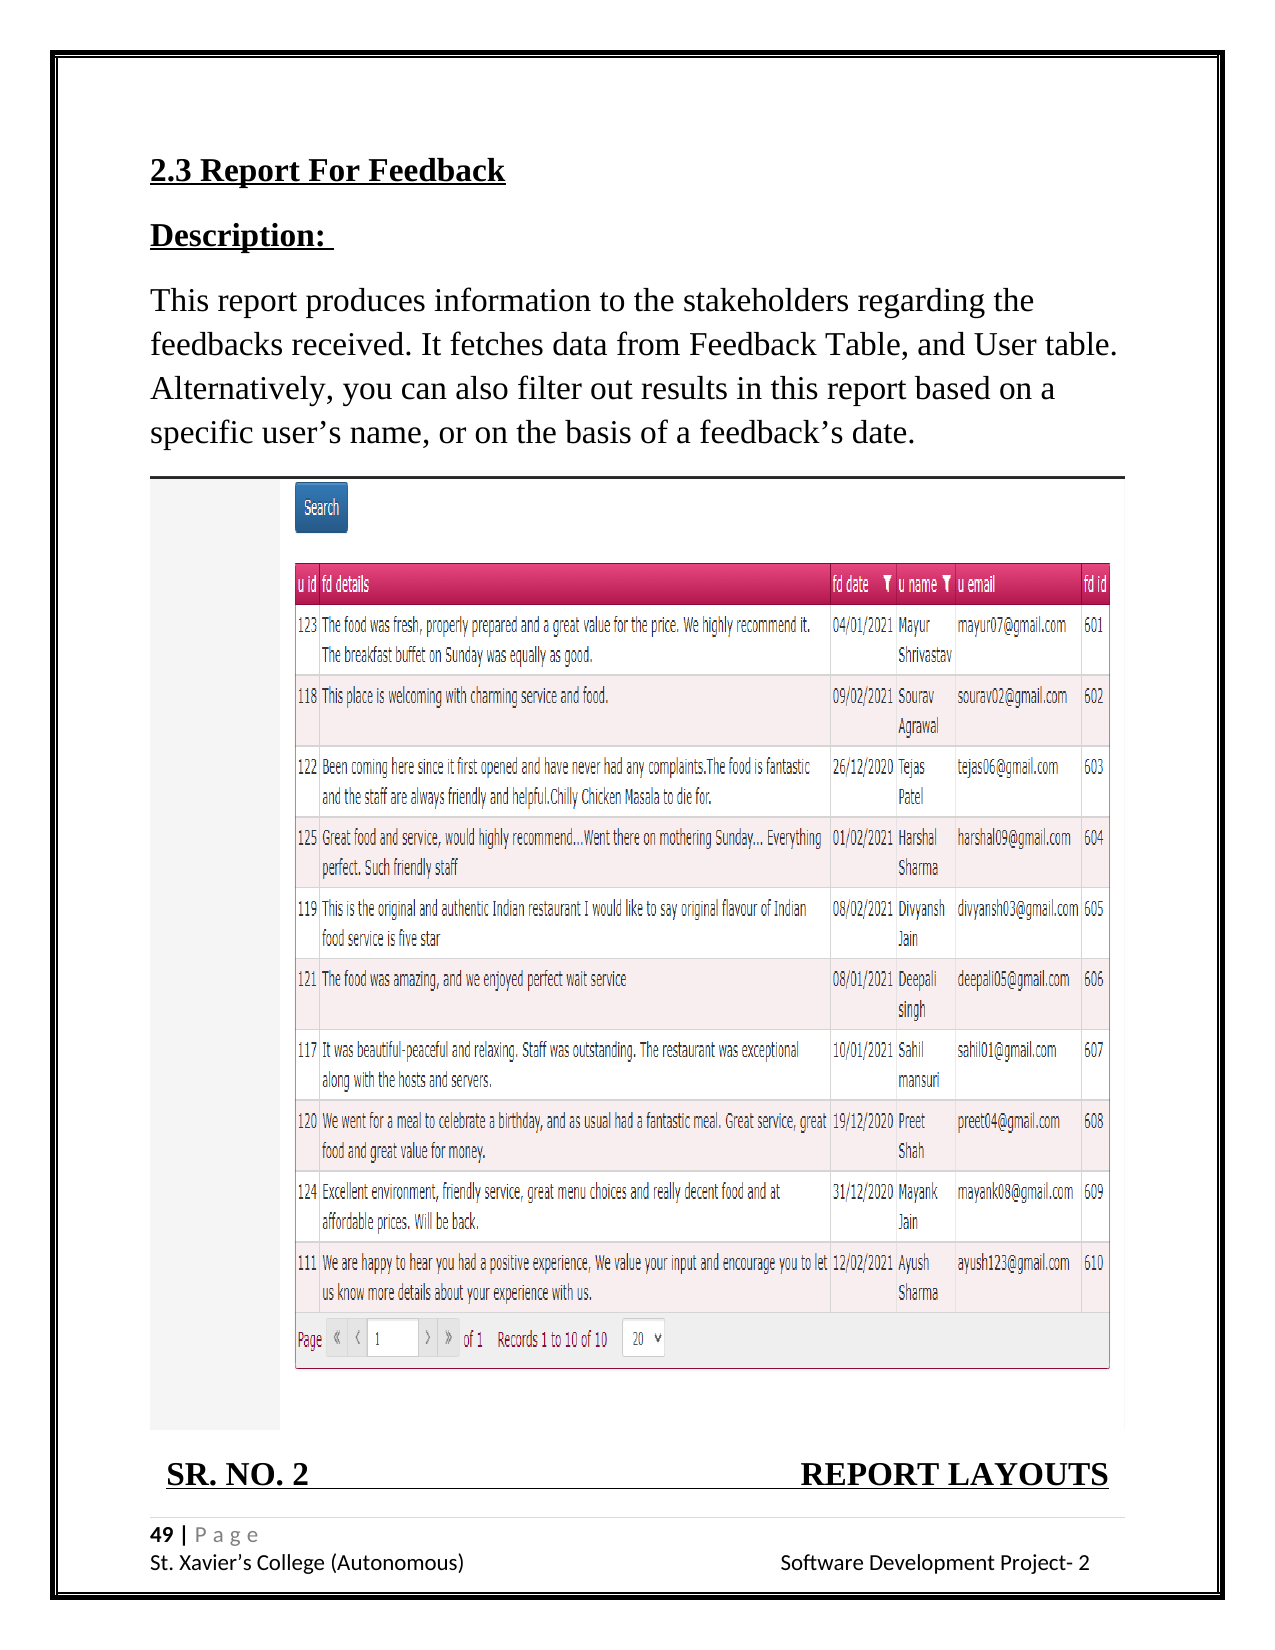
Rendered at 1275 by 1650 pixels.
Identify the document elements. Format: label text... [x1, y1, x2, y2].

text Description: [150, 215, 1125, 253]
text SR. NO. 2 REPORT LAYOUTS [150, 1454, 1125, 1493]
text This report produces information to the stakeholders regarding the feedbacks received. It fetches data from Feedback Table, and User table. Alternatively, you can also filter out results in this report based on a specific user’s name, or on the basis of a feedback’s date. [150, 280, 1125, 450]
picture [150, 476, 1125, 1430]
text 2.3 Report For Feedback [150, 150, 1125, 188]
